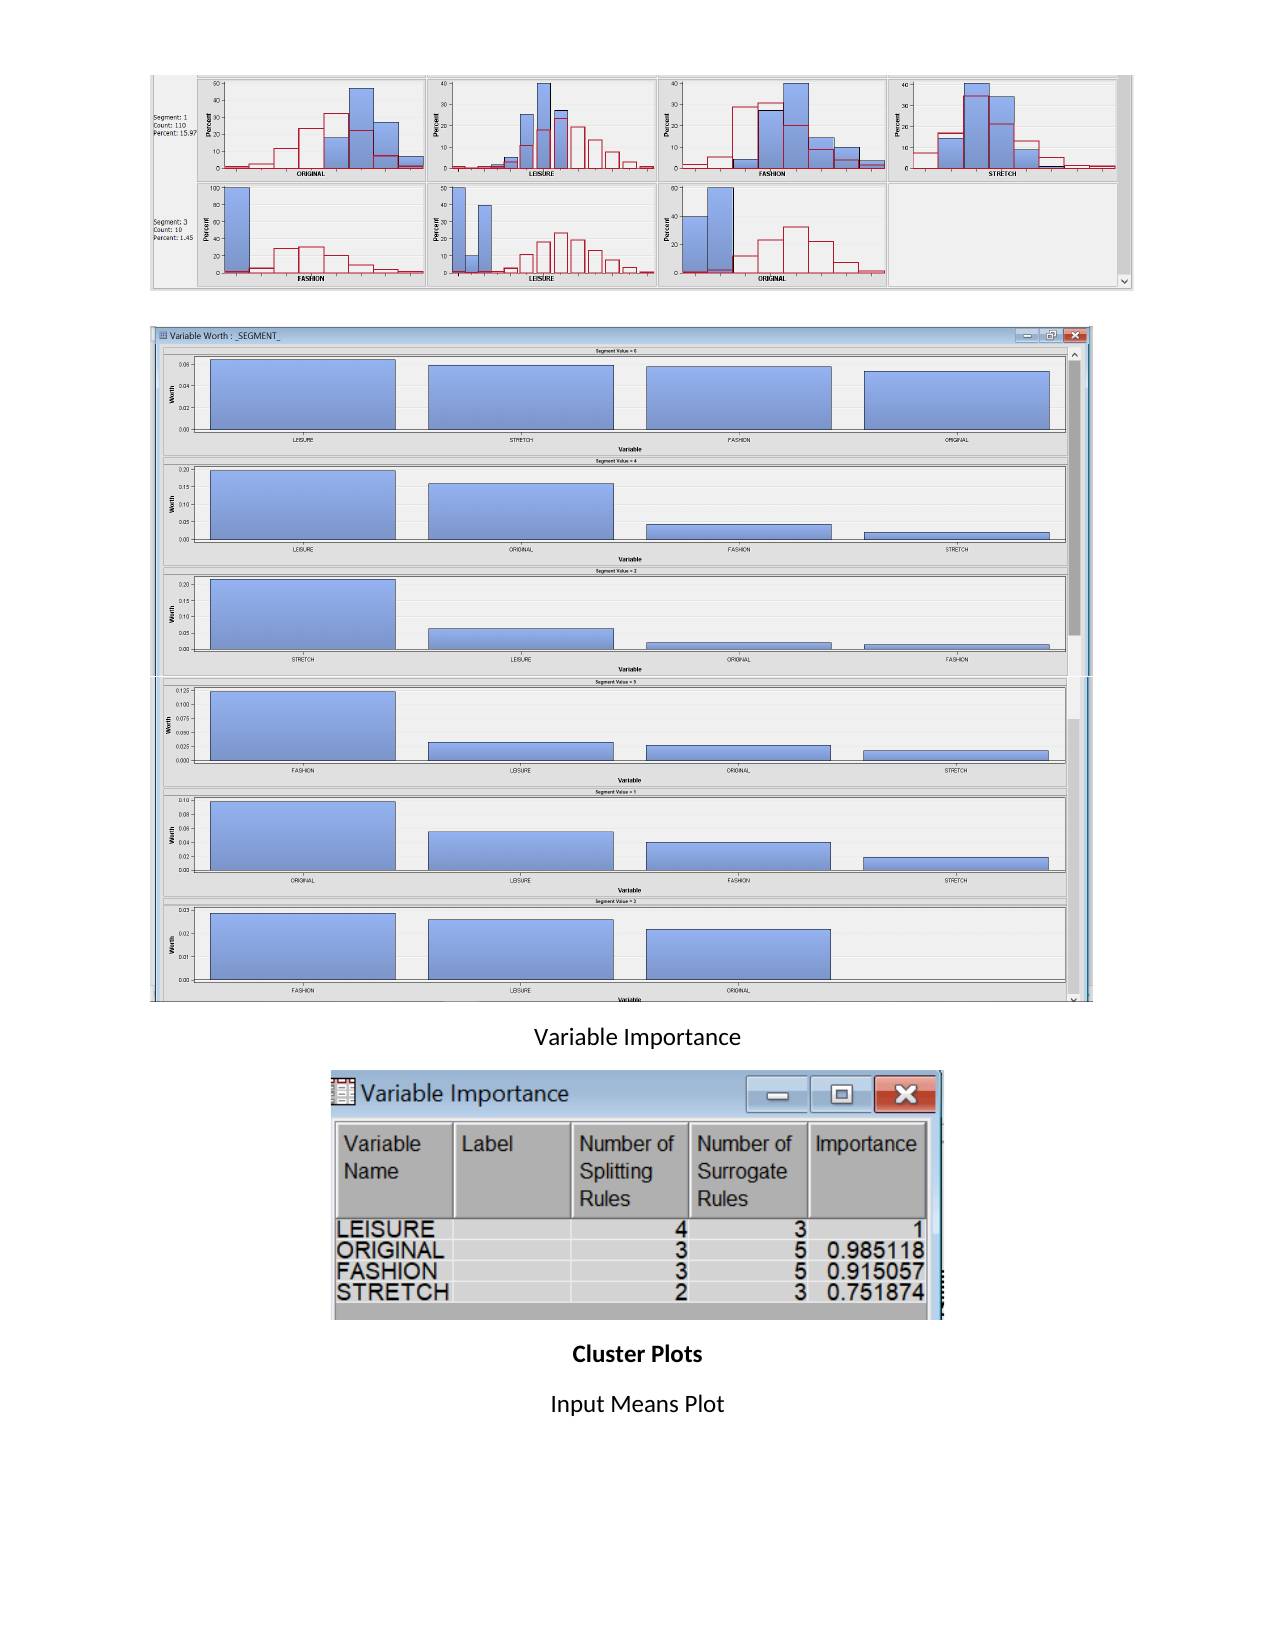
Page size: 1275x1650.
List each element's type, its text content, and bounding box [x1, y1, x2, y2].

text Variable Importance [75, 1021, 1200, 1051]
text Cluster Plots [75, 1339, 1200, 1369]
picture [330, 1070, 945, 1320]
picture [150, 677, 1093, 1002]
picture [150, 75, 1134, 291]
picture [150, 326, 1093, 676]
text Input Means Plot [75, 1388, 1200, 1419]
